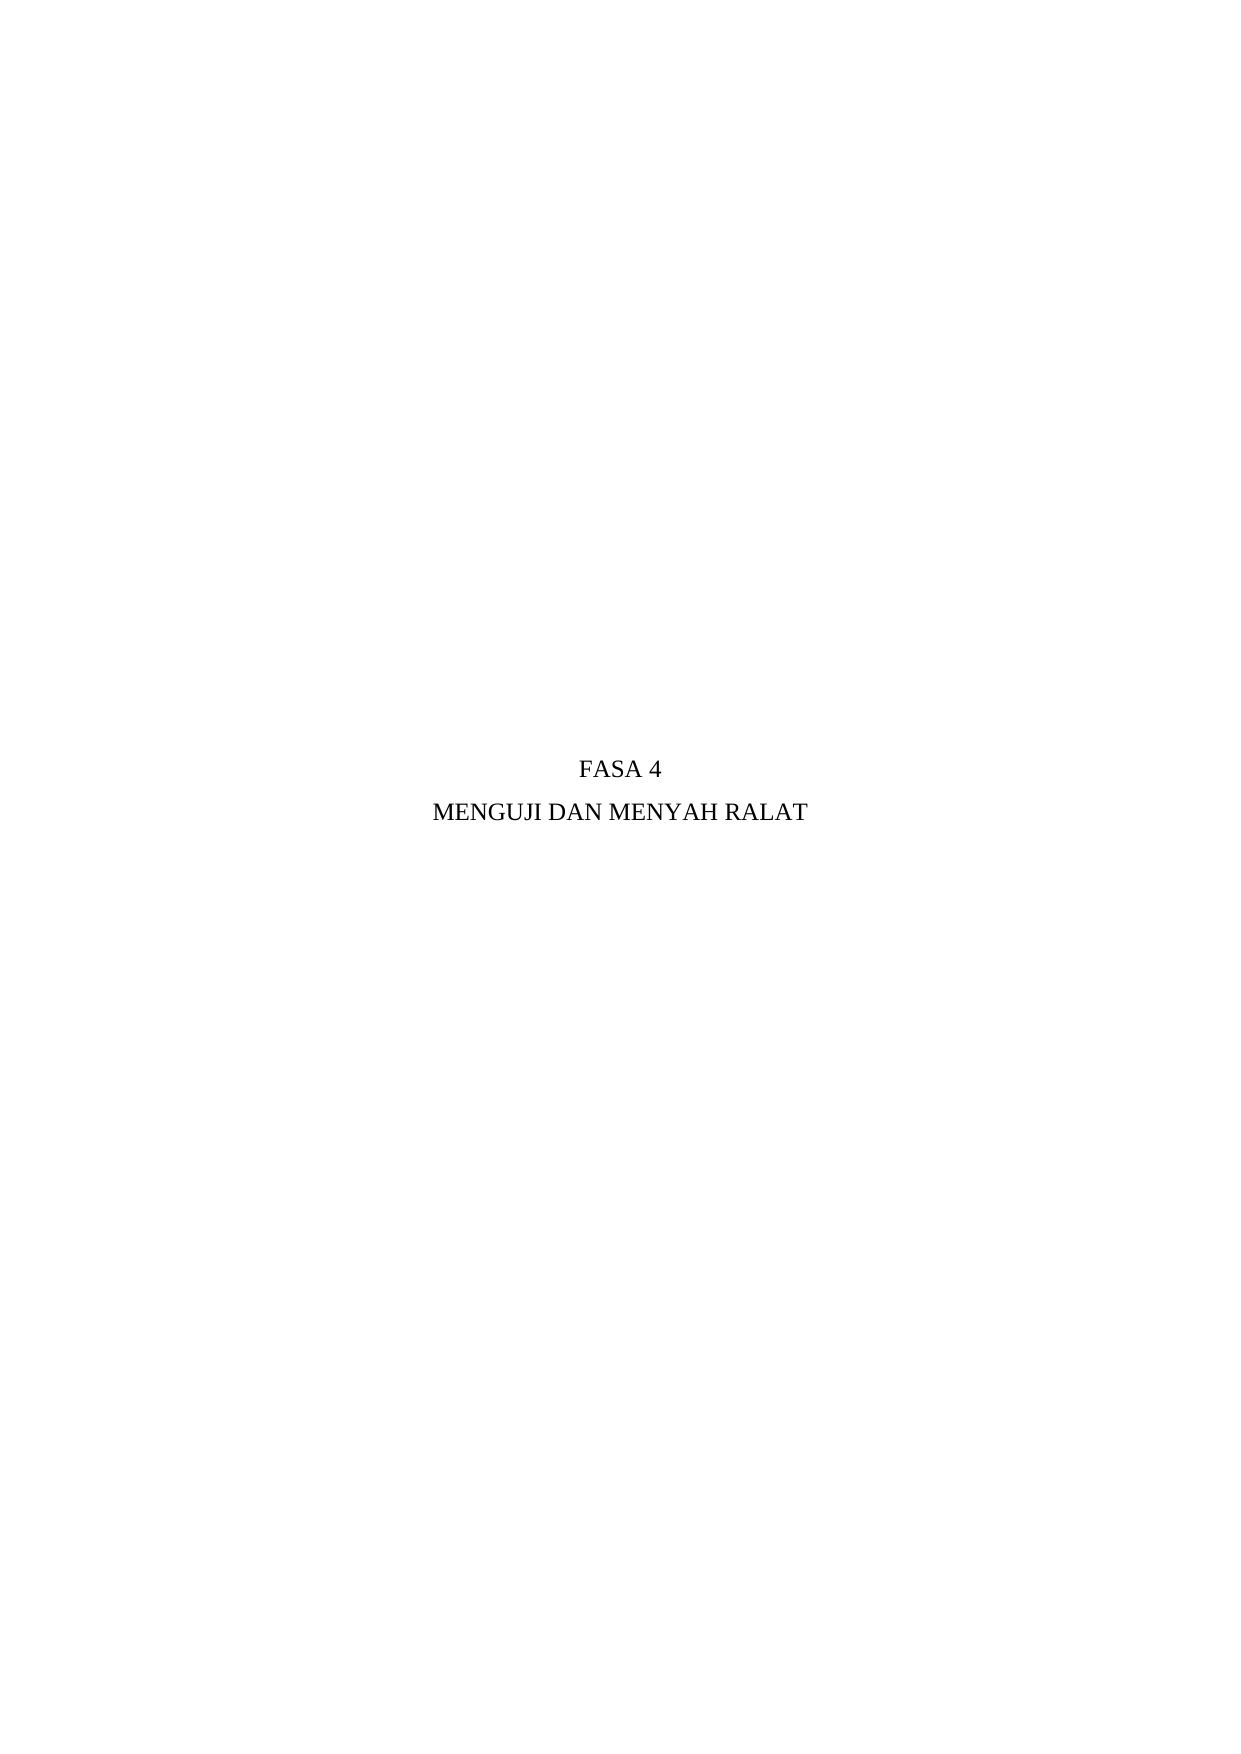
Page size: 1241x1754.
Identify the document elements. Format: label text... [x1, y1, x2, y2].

text FASA 4 [150, 754, 1090, 782]
text MENGUJI DAN MENYAH RALAT [150, 797, 1090, 826]
